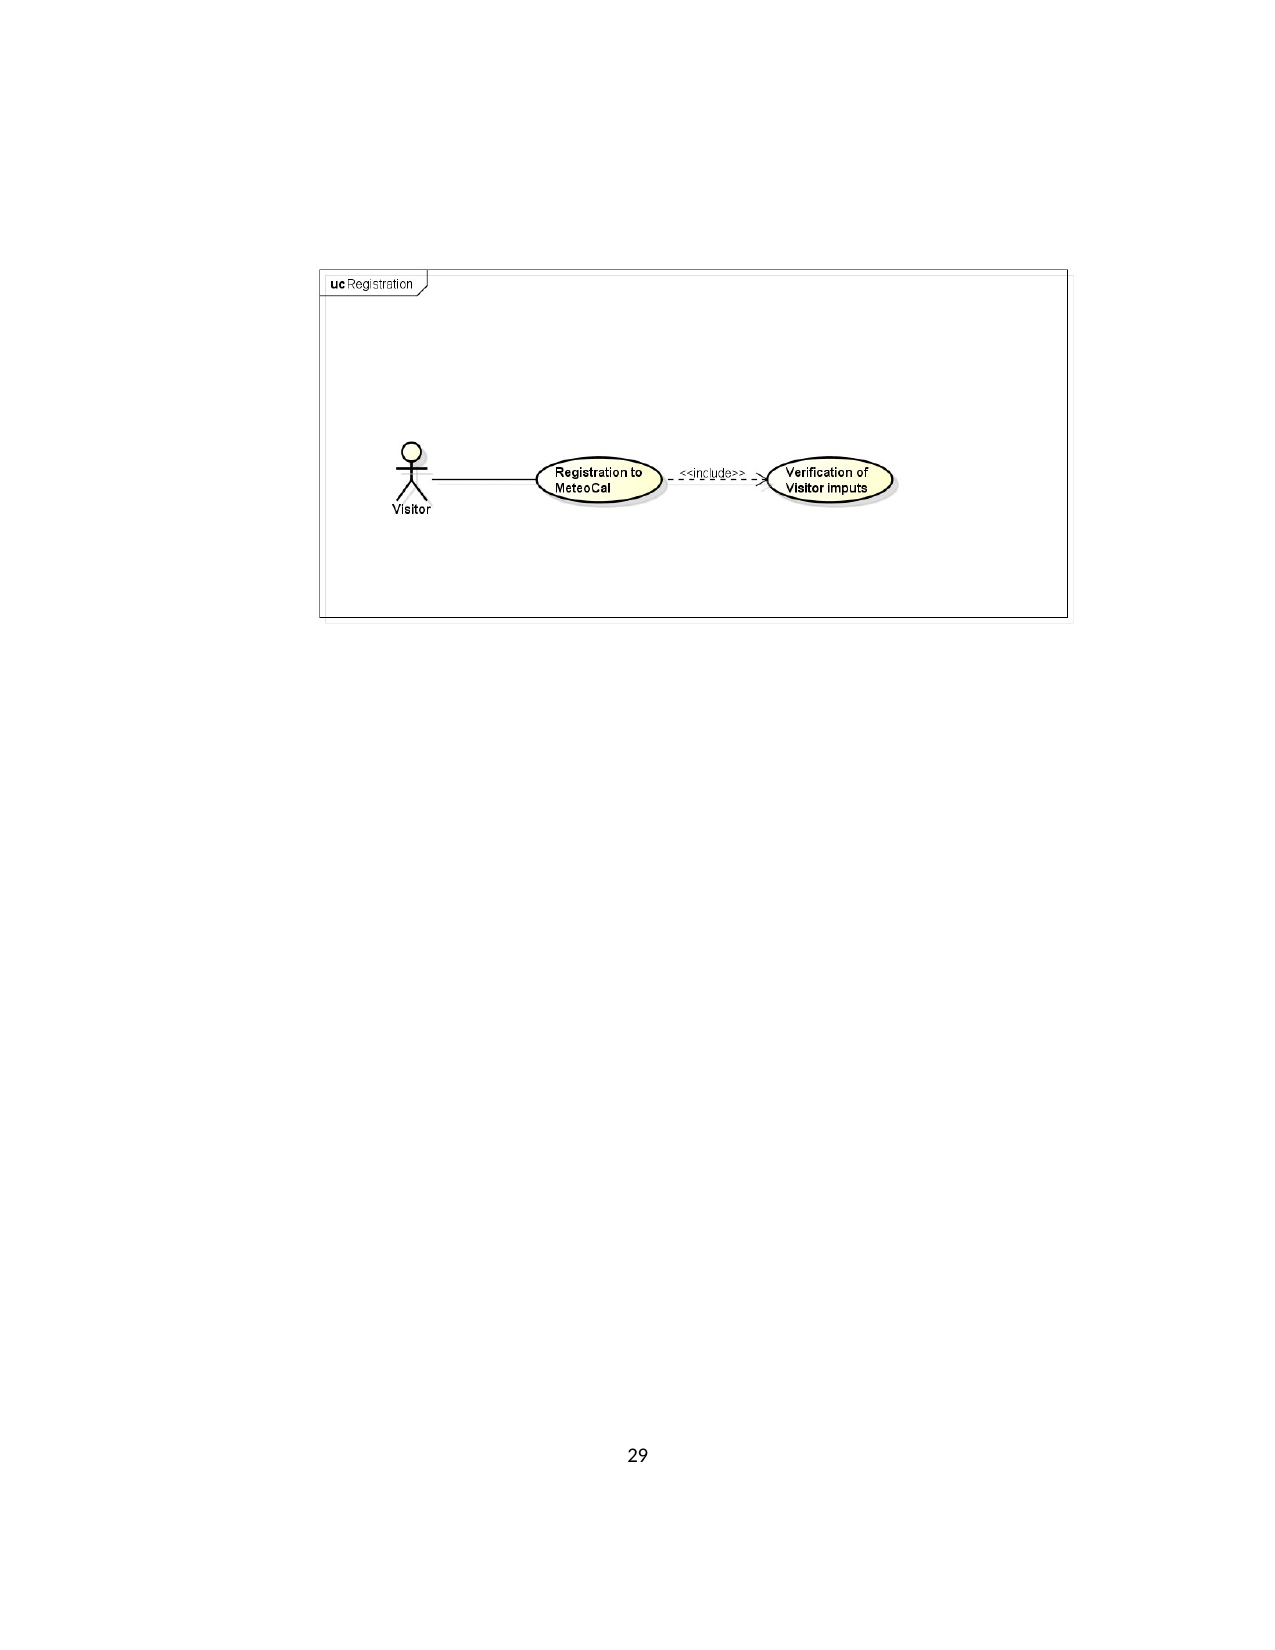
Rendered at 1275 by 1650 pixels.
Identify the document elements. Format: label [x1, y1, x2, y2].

picture [309, 260, 1077, 627]
